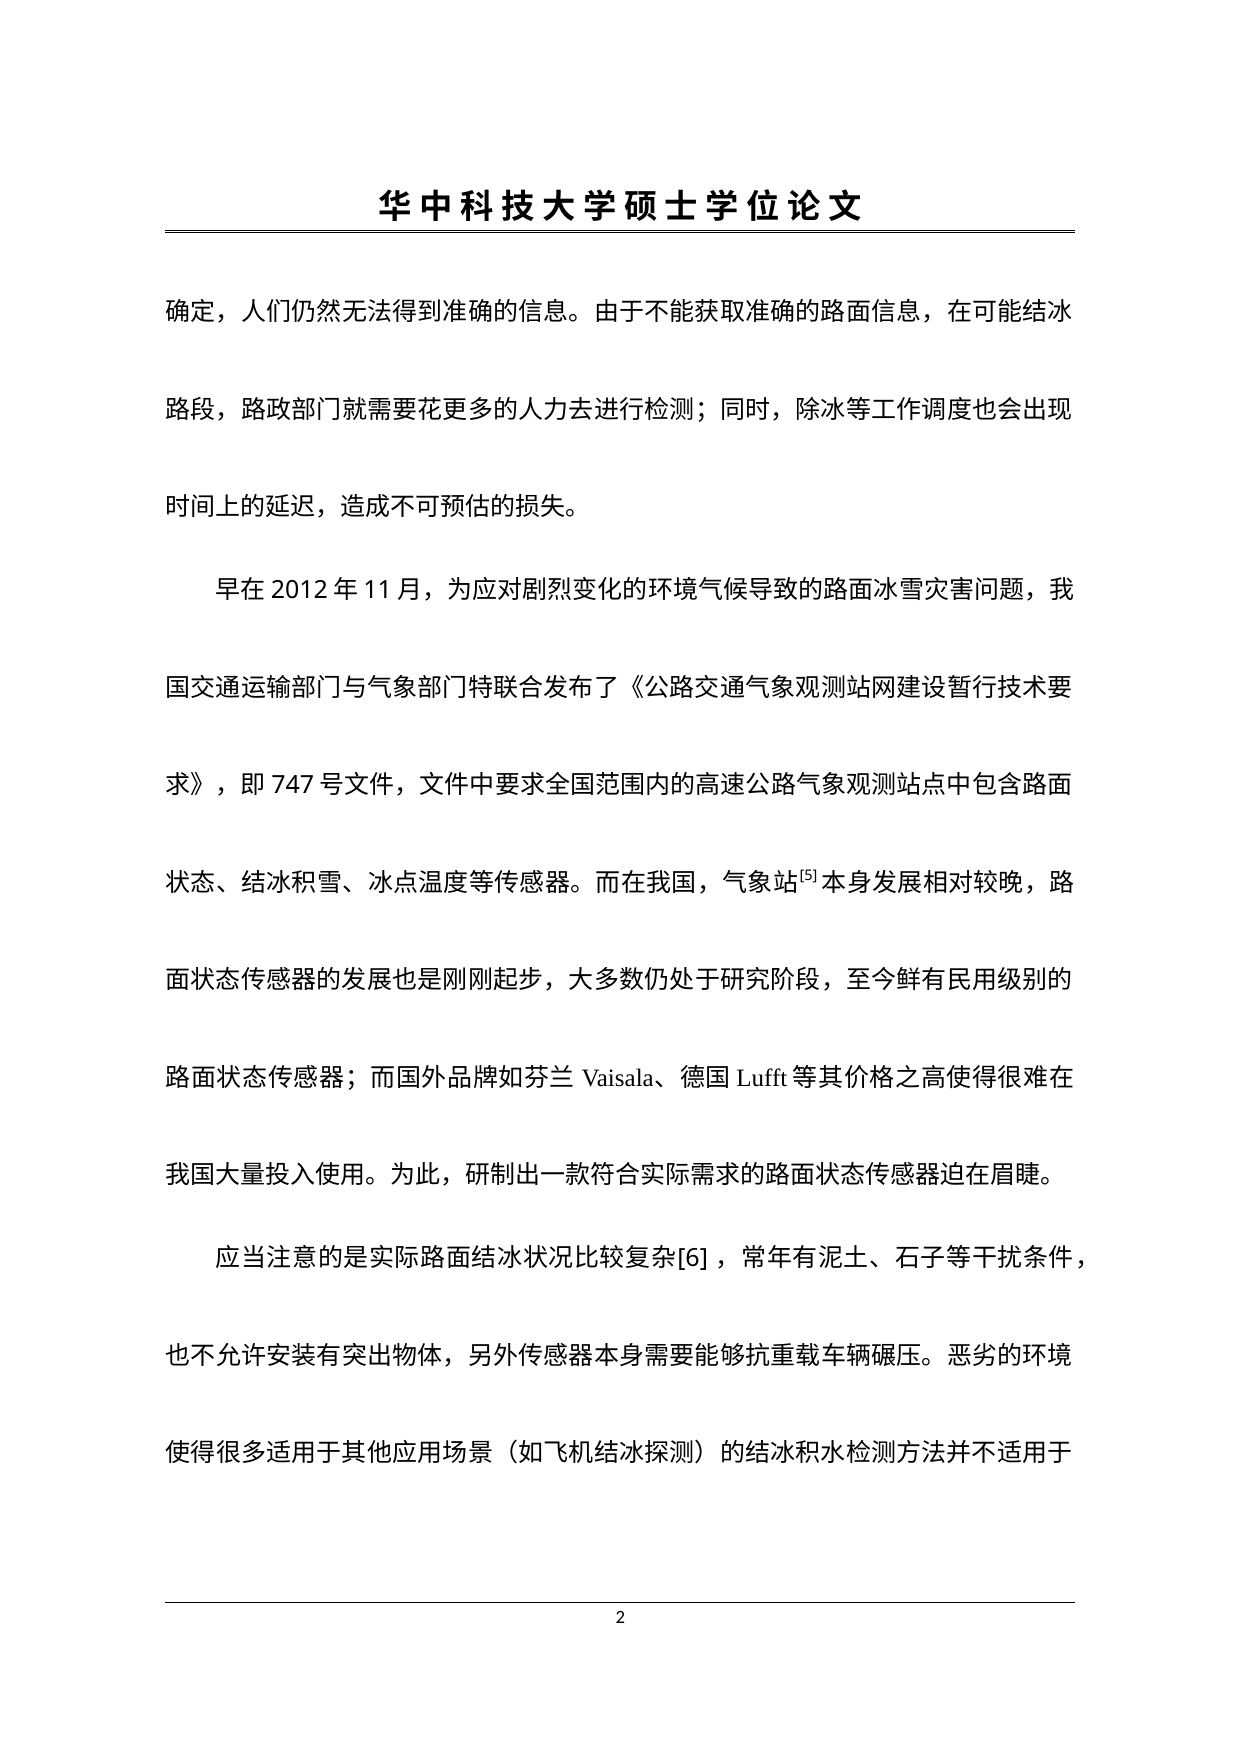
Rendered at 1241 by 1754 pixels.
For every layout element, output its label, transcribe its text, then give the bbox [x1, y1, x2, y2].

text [165, 1223, 1075, 1483]
text 早在2012年11月，为应对剧烈变化的环境气候导致的路面冰雪灾害问题，我国交通运输部门与气象部门特联合发布了《公路交通气象观测站网建设暂行技术要求》，即747号文件，文件中要求全国范围内的高速公路气象观测站点中包含路面状态、结冰积雪、冰点温度等传感器。而在我国，气象站[5] 本身发展相对较晚，路面状态传感器的发展也是刚刚起步，大多数仍处于研究阶段，至今鲜有民用级别的路面状态传感器；而国外品牌如芬兰Vaisala、德国Lufft等其价格之高使得很难在我国大量投入使用。为此，研制出一款符合实际需求的路面状态传感器迫在眉睫。 [165, 555, 1075, 1205]
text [165, 277, 1075, 537]
